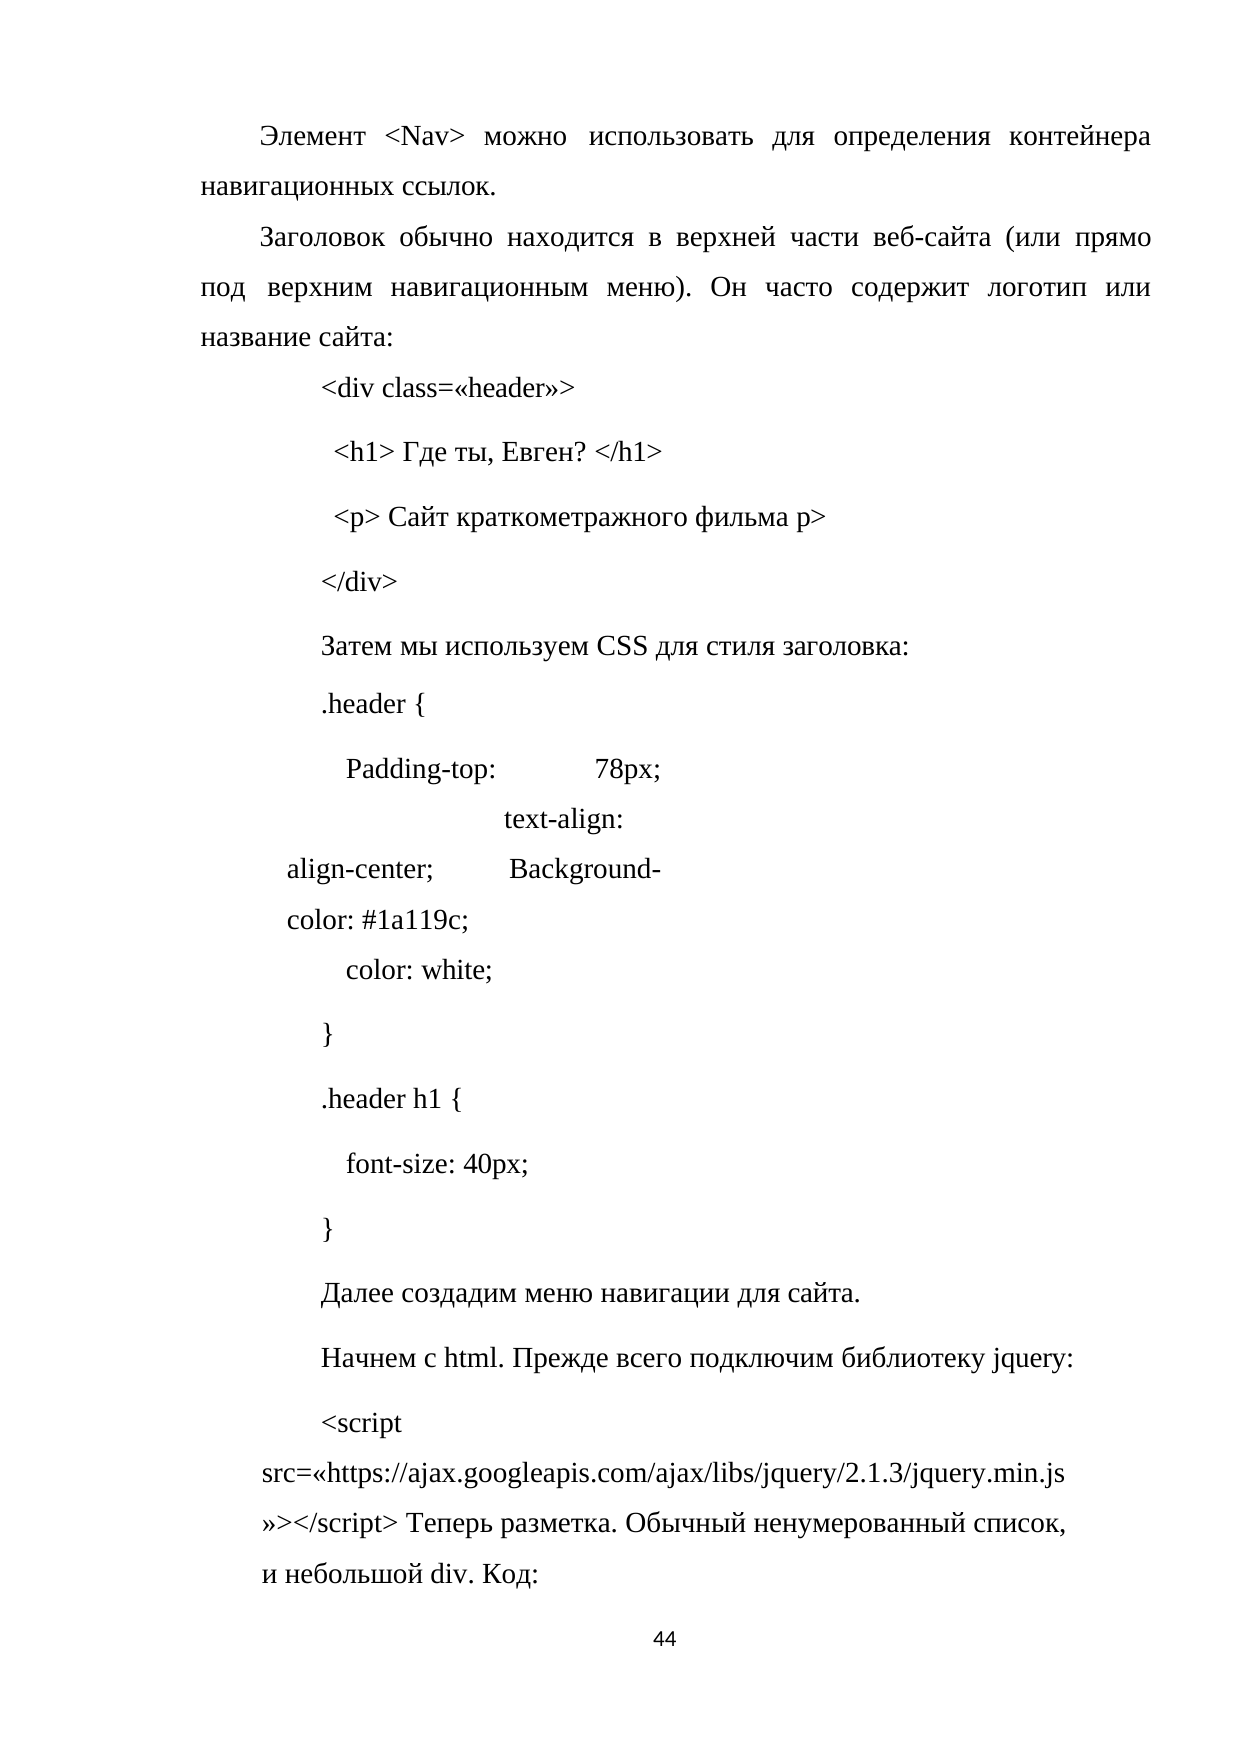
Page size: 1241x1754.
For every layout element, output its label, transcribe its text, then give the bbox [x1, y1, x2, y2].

text <p> Сайт краткометражного фильма p> [274, 499, 1152, 533]
text <h1> Где ты, Евген? </h1> [274, 434, 1152, 468]
text .header h1 { [262, 1081, 1152, 1115]
text Padding-top: 78px; text-align: align-center; Background-color: #1a119c; [287, 751, 661, 935]
text Начнем с html. Прежде всего подключим библиотеку jquery: [262, 1340, 1152, 1374]
text .header { [262, 686, 1152, 719]
text font-size: 40px; [287, 1146, 1152, 1179]
text color: white; [287, 952, 1152, 986]
text Далее создадим меню навигации для сайта. [262, 1275, 1152, 1309]
text <script src=«https://ajax.googleapis.com/ajax/libs/jquery/2.1.3/jquery.min.js»></script> Теперь разметка. Обычный ненумерованный список, и небольшой div. Код: [262, 1405, 1067, 1589]
text Элемент <Nav> можно использовать для определения контейнера навигационных ссылок. [200, 118, 1151, 202]
text <div class=«header»> [262, 370, 1152, 403]
text } [262, 1017, 1152, 1050]
text } [262, 1211, 1152, 1244]
text </div> [262, 564, 1152, 597]
text Заголовок обычно находится в верхней части веб-сайта (или прямо под верхним навигационным меню). Он часто содержит логотип или название сайта: [200, 219, 1152, 353]
text Затем мы используем CSS для стиля заголовка: [262, 628, 1152, 662]
